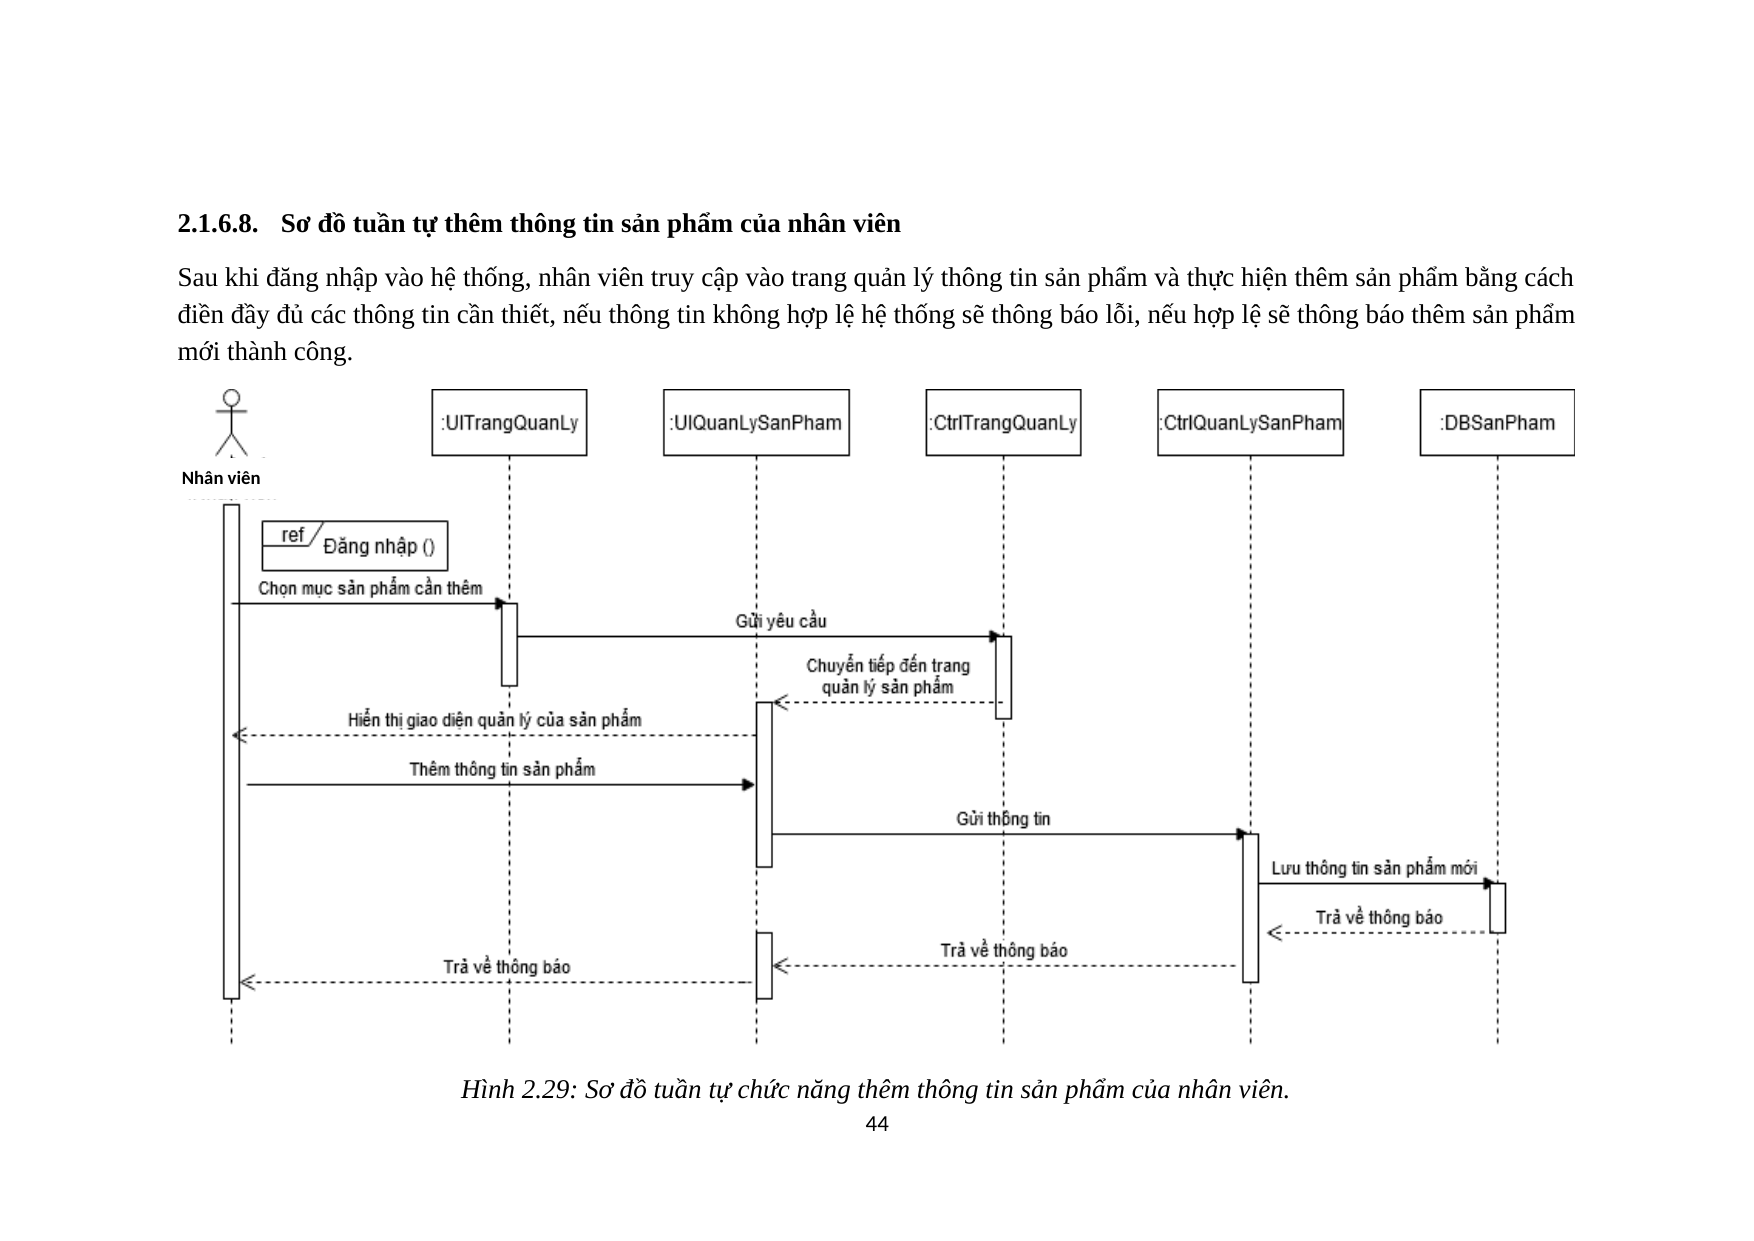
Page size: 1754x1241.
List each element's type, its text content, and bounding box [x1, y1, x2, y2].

text Hình 2.29: Sơ đồ tuần tự chức năng thêm thông tin sản phẩm của nhân viên. [177, 1073, 1577, 1104]
picture [177, 389, 1575, 1051]
text Sau khi đăng nhập vào hệ thống, nhân viên truy cập vào trang quản lý thông tin sản phẩm và thực hiện thêm sản phẩm bằng cách điền đầy đủ các thông tin cần thiết, nếu thông tin không hợp lệ hệ thống sẽ thông báo lỗi, nếu hợp lệ sẽ thông báo thêm sản phẩm mới thành công. [177, 261, 1577, 366]
list Sơ đồ tuần tự thêm thông tin sản phẩm của nhân viên [177, 207, 1577, 238]
